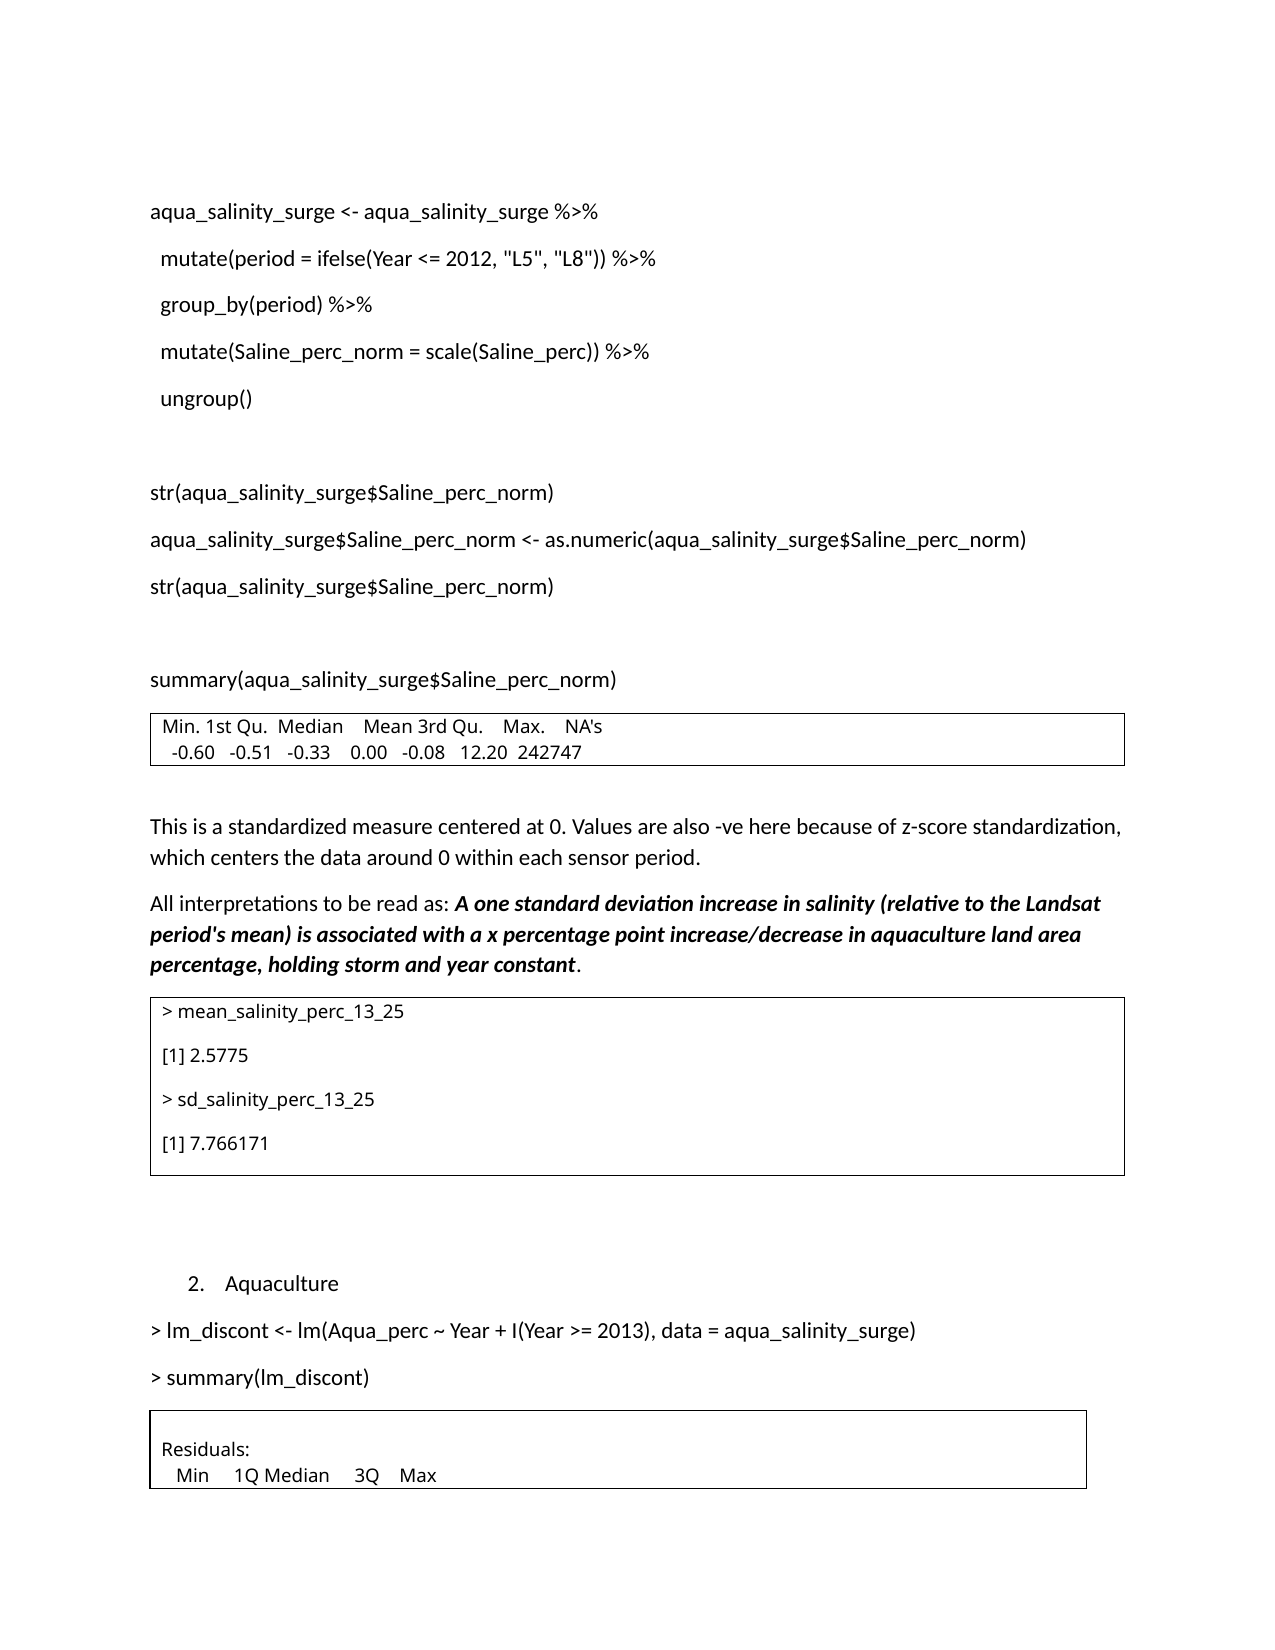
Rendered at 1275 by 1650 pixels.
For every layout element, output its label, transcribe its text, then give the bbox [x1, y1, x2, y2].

text summary(aqua_salinity_surge$Saline_perc_norm) [150, 666, 1125, 694]
text aqua_salinity_surge$Saline_perc_norm <- as.numeric(aqua_salinity_surge$Saline_perc_norm) [150, 525, 1125, 553]
table_header Min. 1st Qu. Median Mean 3rd Qu. Max. NA's -0.60 -0.51 -0.33 0.00 -0.08 12.20 242747 [151, 714, 1124, 764]
text > summary(lm_discont) [150, 1363, 1125, 1391]
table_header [151, 1411, 1086, 1488]
text This is a standardized measure centered at 0. Values are also -ve here because of z-score standardization, which centers the data around 0 within each sensor period. [150, 812, 1125, 871]
text str(aqua_salinity_surge$Saline_perc_norm) [150, 572, 1125, 600]
text mutate(Saline_perc_norm = scale(Saline_perc)) %>% [150, 337, 1125, 366]
text group_by(period) %>% [150, 291, 1125, 319]
text ungroup() [150, 384, 1125, 412]
text str(aqua_salinity_surge$Saline_perc_norm) [150, 478, 1125, 506]
text aqua_salinity_surge <- aqua_salinity_surge %>% [150, 197, 1125, 225]
table_header > mean_salinity_perc_13_25 [1] 2.5775 > sd_salinity_perc_13_25 [1] 7.766171 [151, 998, 1124, 1175]
list Aquaculture [187, 1269, 1125, 1297]
text All interpretations to be read as: A one standard deviation increase in salinity (relative to the Landsat period's mean) is associated with a x percentage point increase/decrease in aquaculture land area percentage, holding storm and year constant. [150, 889, 1125, 978]
text > lm_discont <- lm(Aqua_perc ~ Year + I(Year >= 2013), data = aqua_salinity_surge) [150, 1316, 1125, 1344]
text mutate(period = ifelse(Year <= 2012, "L5", "L8")) %>% [150, 244, 1125, 272]
